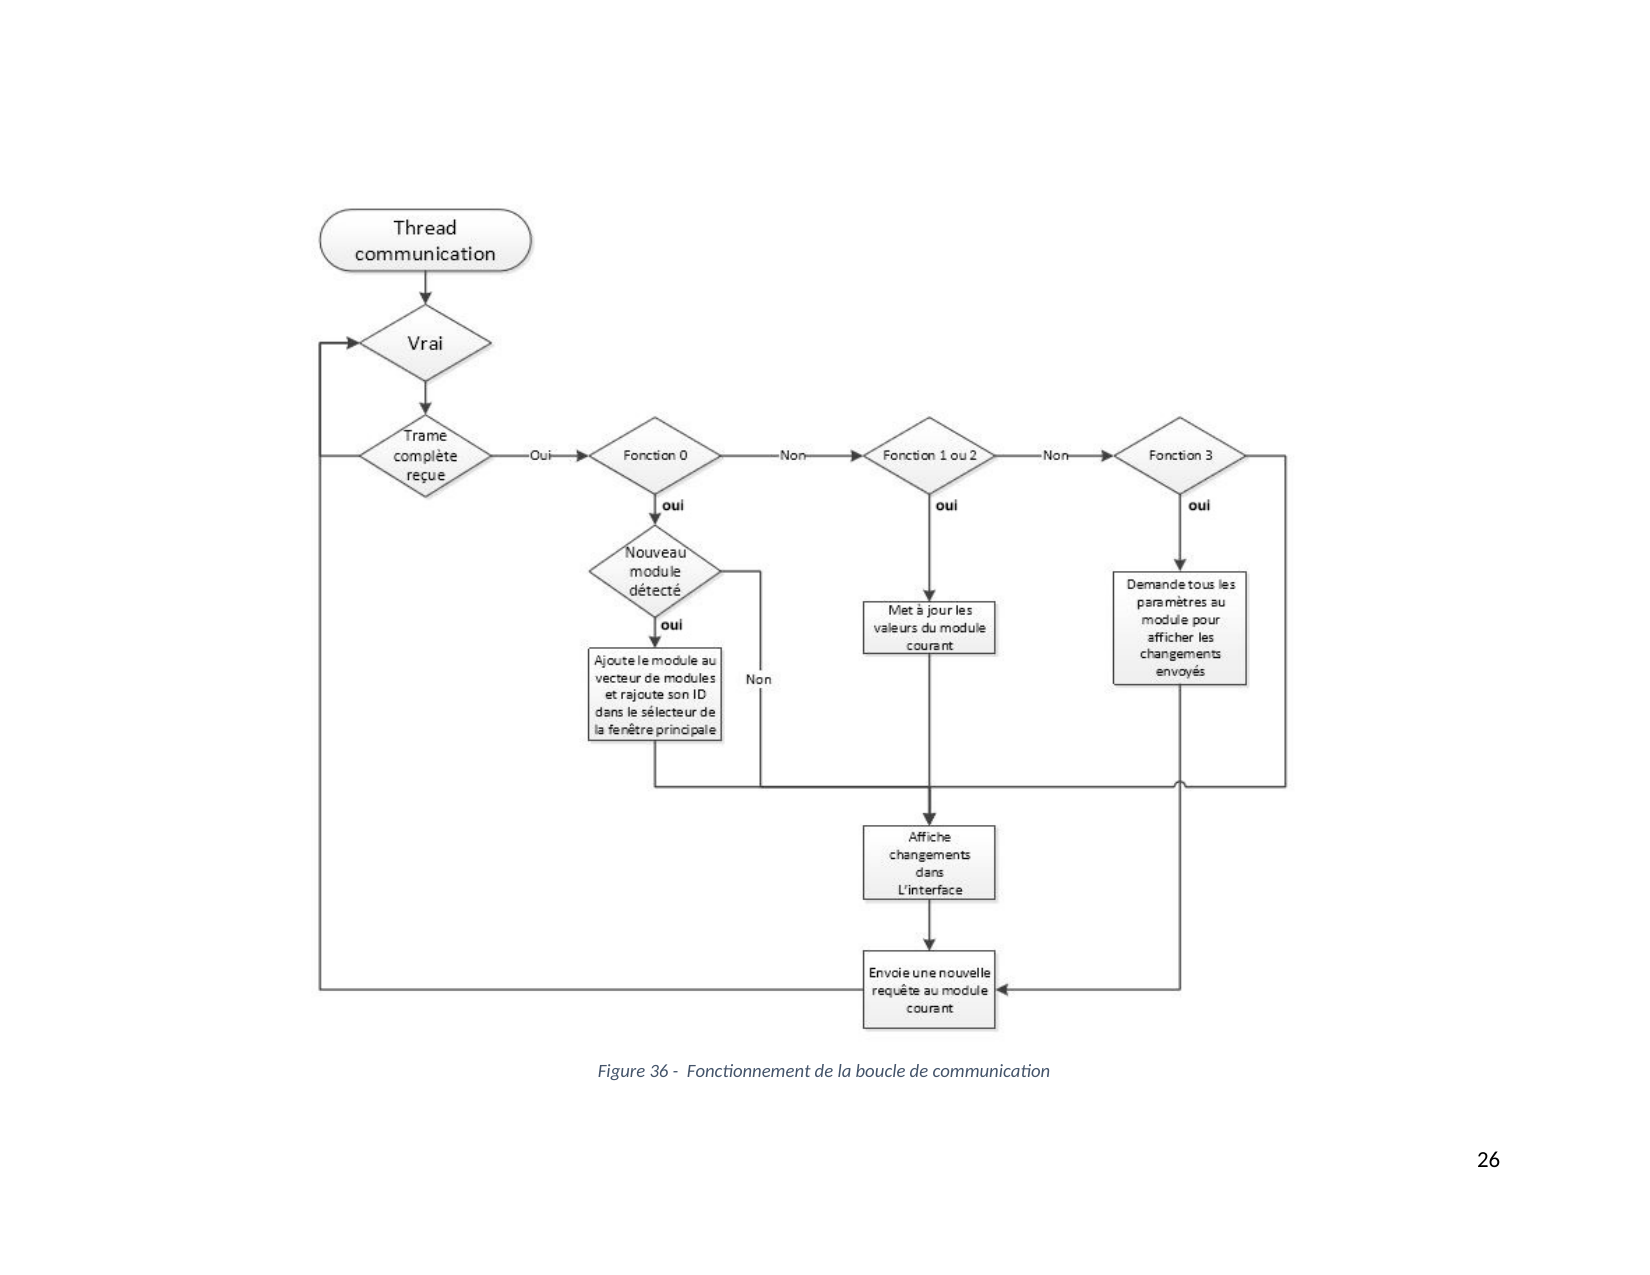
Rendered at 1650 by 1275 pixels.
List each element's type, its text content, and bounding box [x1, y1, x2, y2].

picture [268, 187, 1381, 1060]
